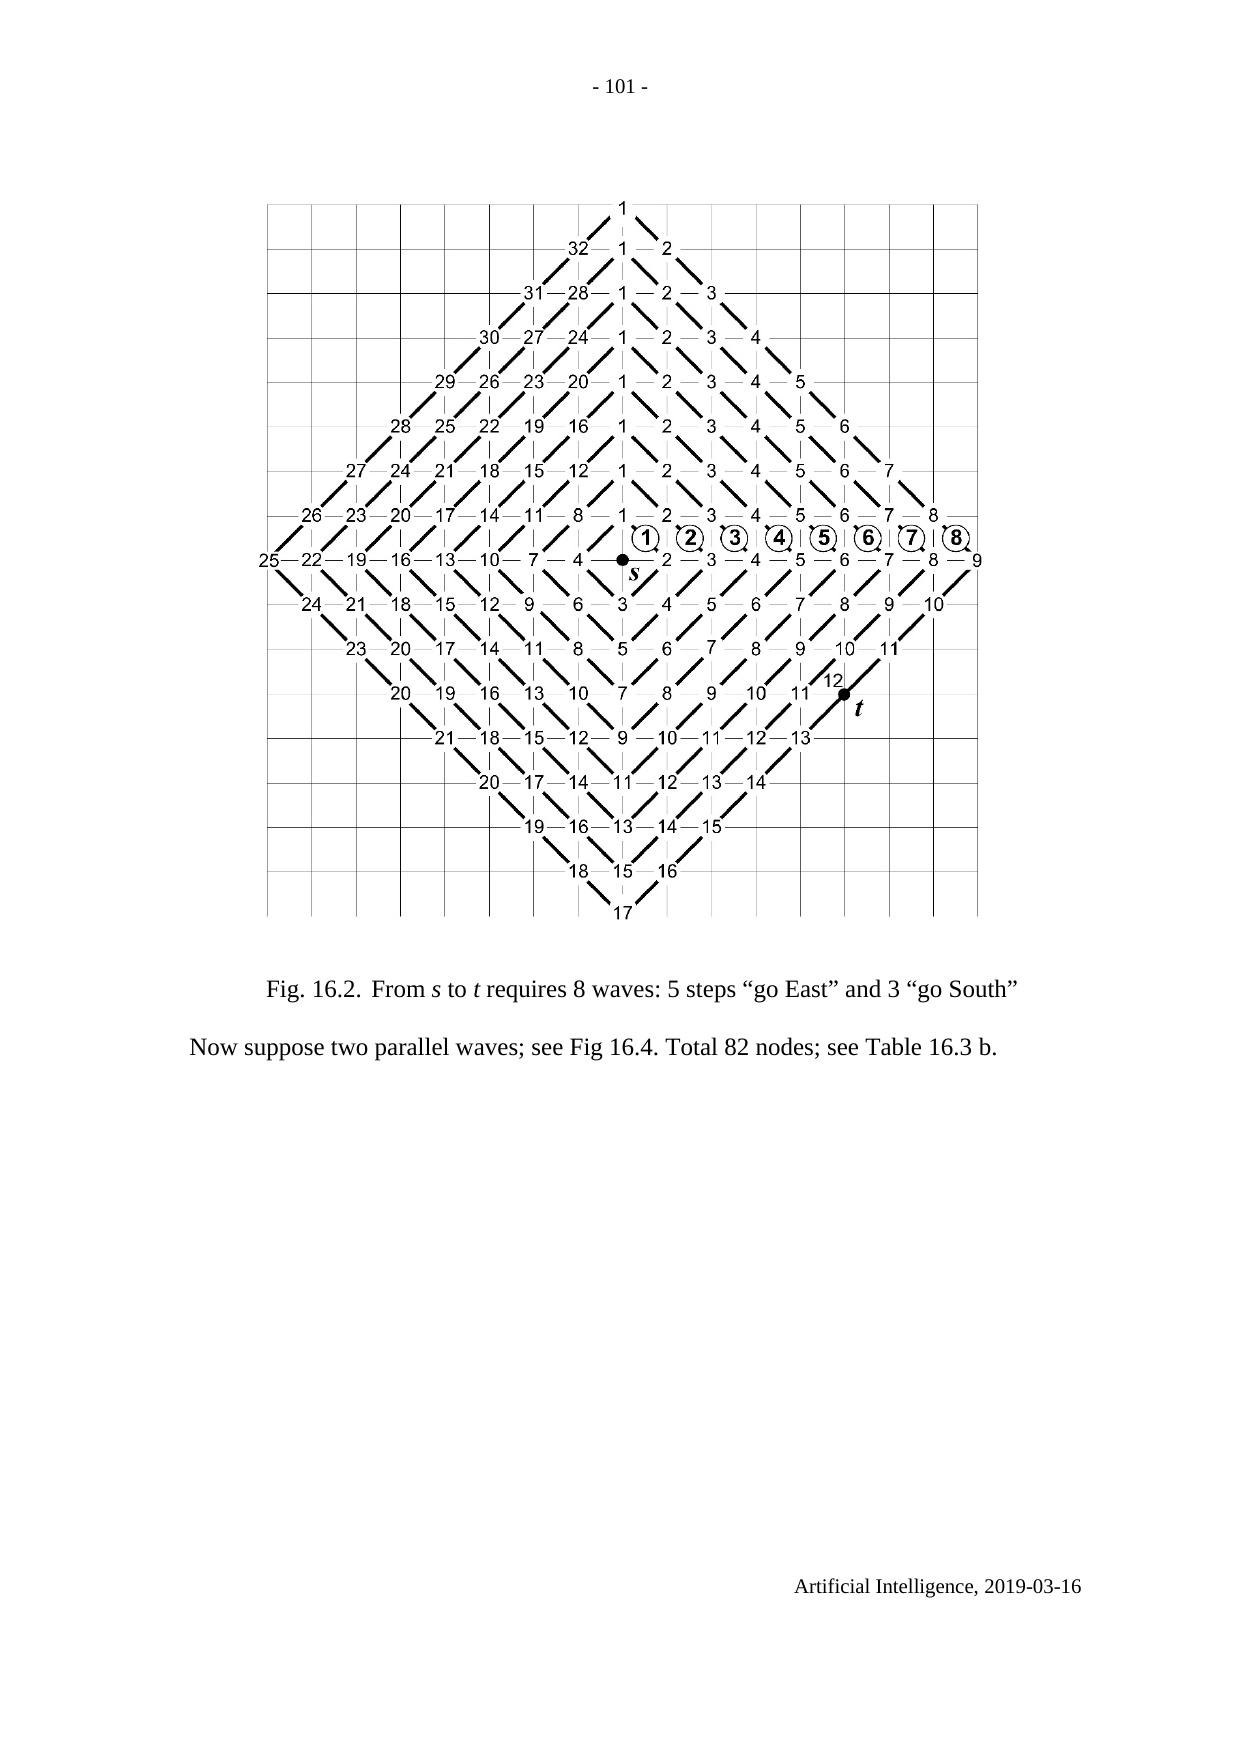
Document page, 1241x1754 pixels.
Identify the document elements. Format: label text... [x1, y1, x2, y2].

text Now suppose two parallel waves; see Fig 16.4. Total 82 nodes; see Table 16.3 b. [148, 1032, 1092, 1061]
picture [258, 195, 982, 925]
text Fig. 16.2. From s to t requires 8 waves: 5 steps “go East” and 3 “go South” [266, 974, 1063, 1003]
